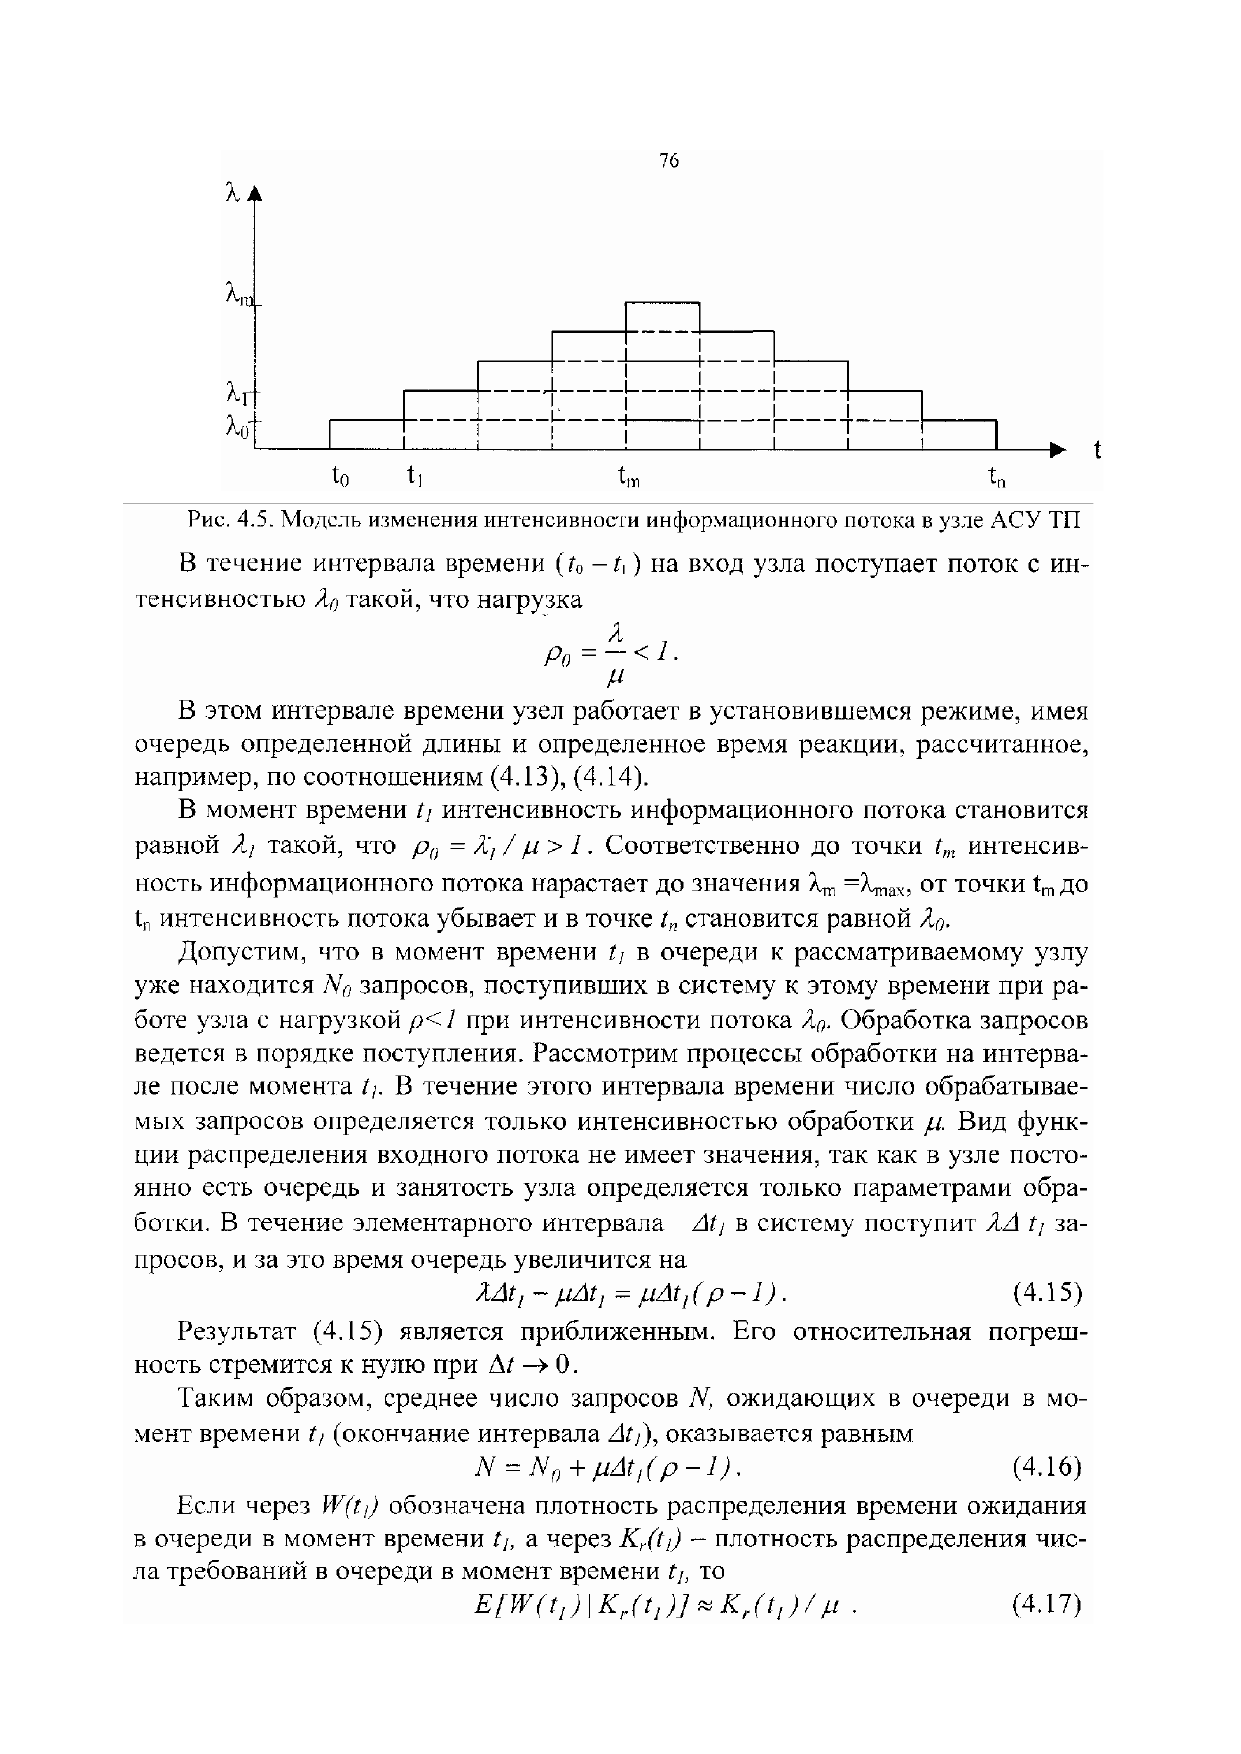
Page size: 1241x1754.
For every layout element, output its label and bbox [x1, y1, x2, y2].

picture [221, 150, 1104, 491]
picture [123, 503, 1094, 1624]
